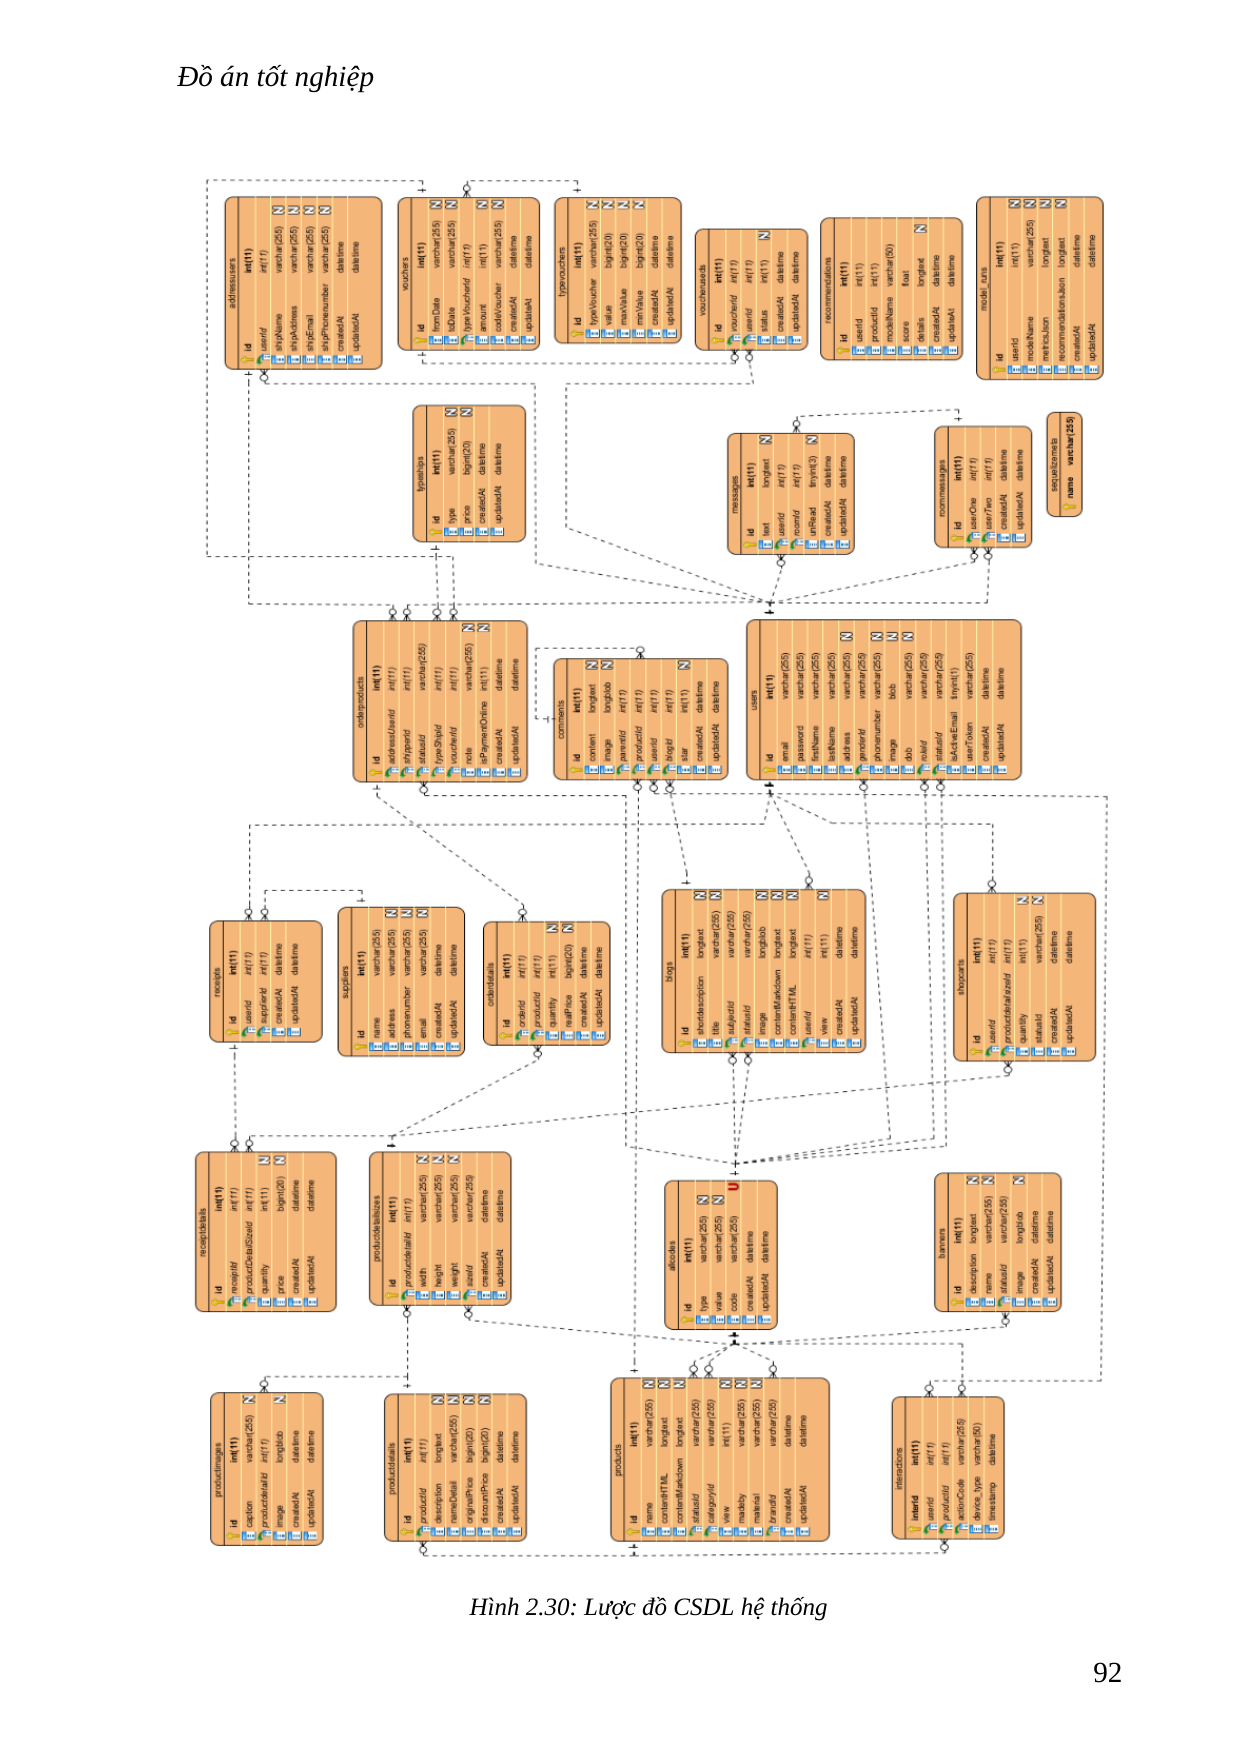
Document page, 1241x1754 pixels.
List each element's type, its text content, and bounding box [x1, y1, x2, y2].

subtitle Hình 2.30: Lược đồ CSDL hệ thống [177, 1592, 1122, 1621]
picture [190, 119, 1111, 1585]
